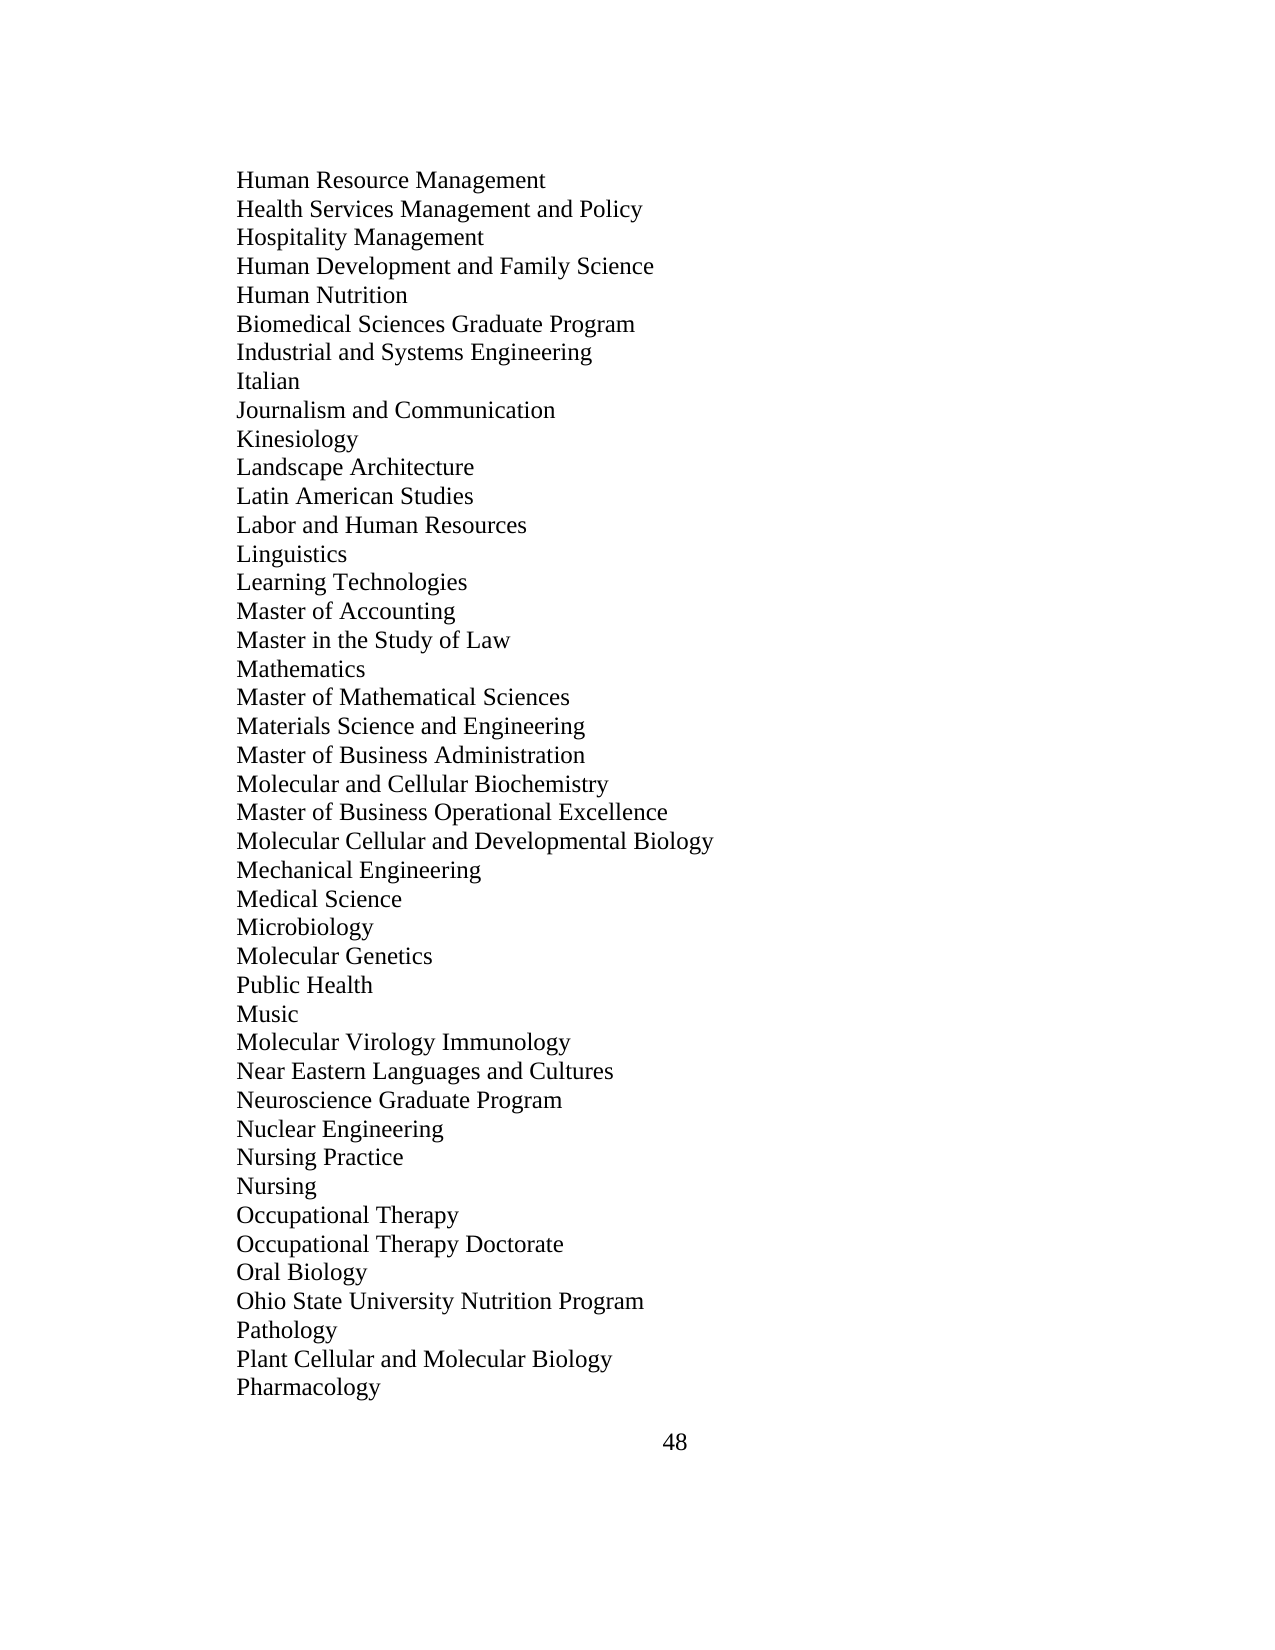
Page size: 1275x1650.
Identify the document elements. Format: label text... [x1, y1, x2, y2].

table_cell Human Resource Management [225, 165, 892, 194]
table_cell Mathematics [225, 654, 892, 682]
table_cell Public Health [225, 970, 892, 999]
table_cell Music [225, 999, 892, 1027]
table_cell Ohio State University Nutrition Program [225, 1286, 892, 1315]
table_cell Oral Biology [225, 1258, 892, 1286]
table_cell Neuroscience Graduate Program [225, 1085, 892, 1114]
table_cell Kinesiology [225, 424, 892, 452]
table_cell Industrial and Systems Engineering [225, 338, 892, 366]
table_cell Occupational Therapy Doctorate [225, 1229, 892, 1257]
table_cell Nursing [225, 1171, 892, 1200]
table_cell Mechanical Engineering [225, 855, 892, 884]
table_cell Molecular Virology Immunology [225, 1028, 892, 1056]
table_cell Pharmacology [225, 1373, 892, 1401]
table_cell Master in the Study of Law [225, 625, 892, 654]
table_cell Master of Business Operational Excellence [225, 798, 892, 826]
table_cell Nursing Practice [225, 1143, 892, 1171]
table_cell Occupational Therapy [225, 1200, 892, 1229]
table_cell Master of Mathematical Sciences [225, 683, 892, 711]
table_cell Master of Accounting [225, 596, 892, 625]
table_cell Labor and Human Resources [225, 510, 892, 539]
table_cell Journalism and Communication [225, 395, 892, 424]
table_cell Human Nutrition [225, 280, 892, 309]
table_cell Latin American Studies [225, 481, 892, 510]
table_cell Molecular Cellular and Developmental Biology [225, 826, 892, 855]
table_cell Materials Science and Engineering [225, 711, 892, 740]
table_cell Nuclear Engineering [225, 1114, 892, 1142]
table_cell Molecular Genetics [225, 941, 892, 970]
table_cell Health Services Management and Policy [225, 194, 892, 222]
table_cell Human Development and Family Science [225, 251, 892, 280]
table_cell Learning Technologies [225, 568, 892, 596]
table_cell Biomedical Sciences Graduate Program [225, 309, 892, 337]
table_cell Hospitality Management [225, 223, 892, 251]
table_cell Microbiology [225, 913, 892, 941]
table_cell Landscape Architecture [225, 453, 892, 481]
table_cell Pathology [225, 1315, 892, 1344]
table_cell Molecular and Cellular Biochemistry [225, 769, 892, 797]
table_cell Near Eastern Languages and Cultures [225, 1056, 892, 1085]
table_cell Master of Business Administration [225, 740, 892, 769]
table_cell Medical Science [225, 884, 892, 912]
table_cell Plant Cellular and Molecular Biology [225, 1344, 892, 1372]
table_cell Italian [225, 366, 892, 395]
table_cell Linguistics [225, 539, 892, 567]
